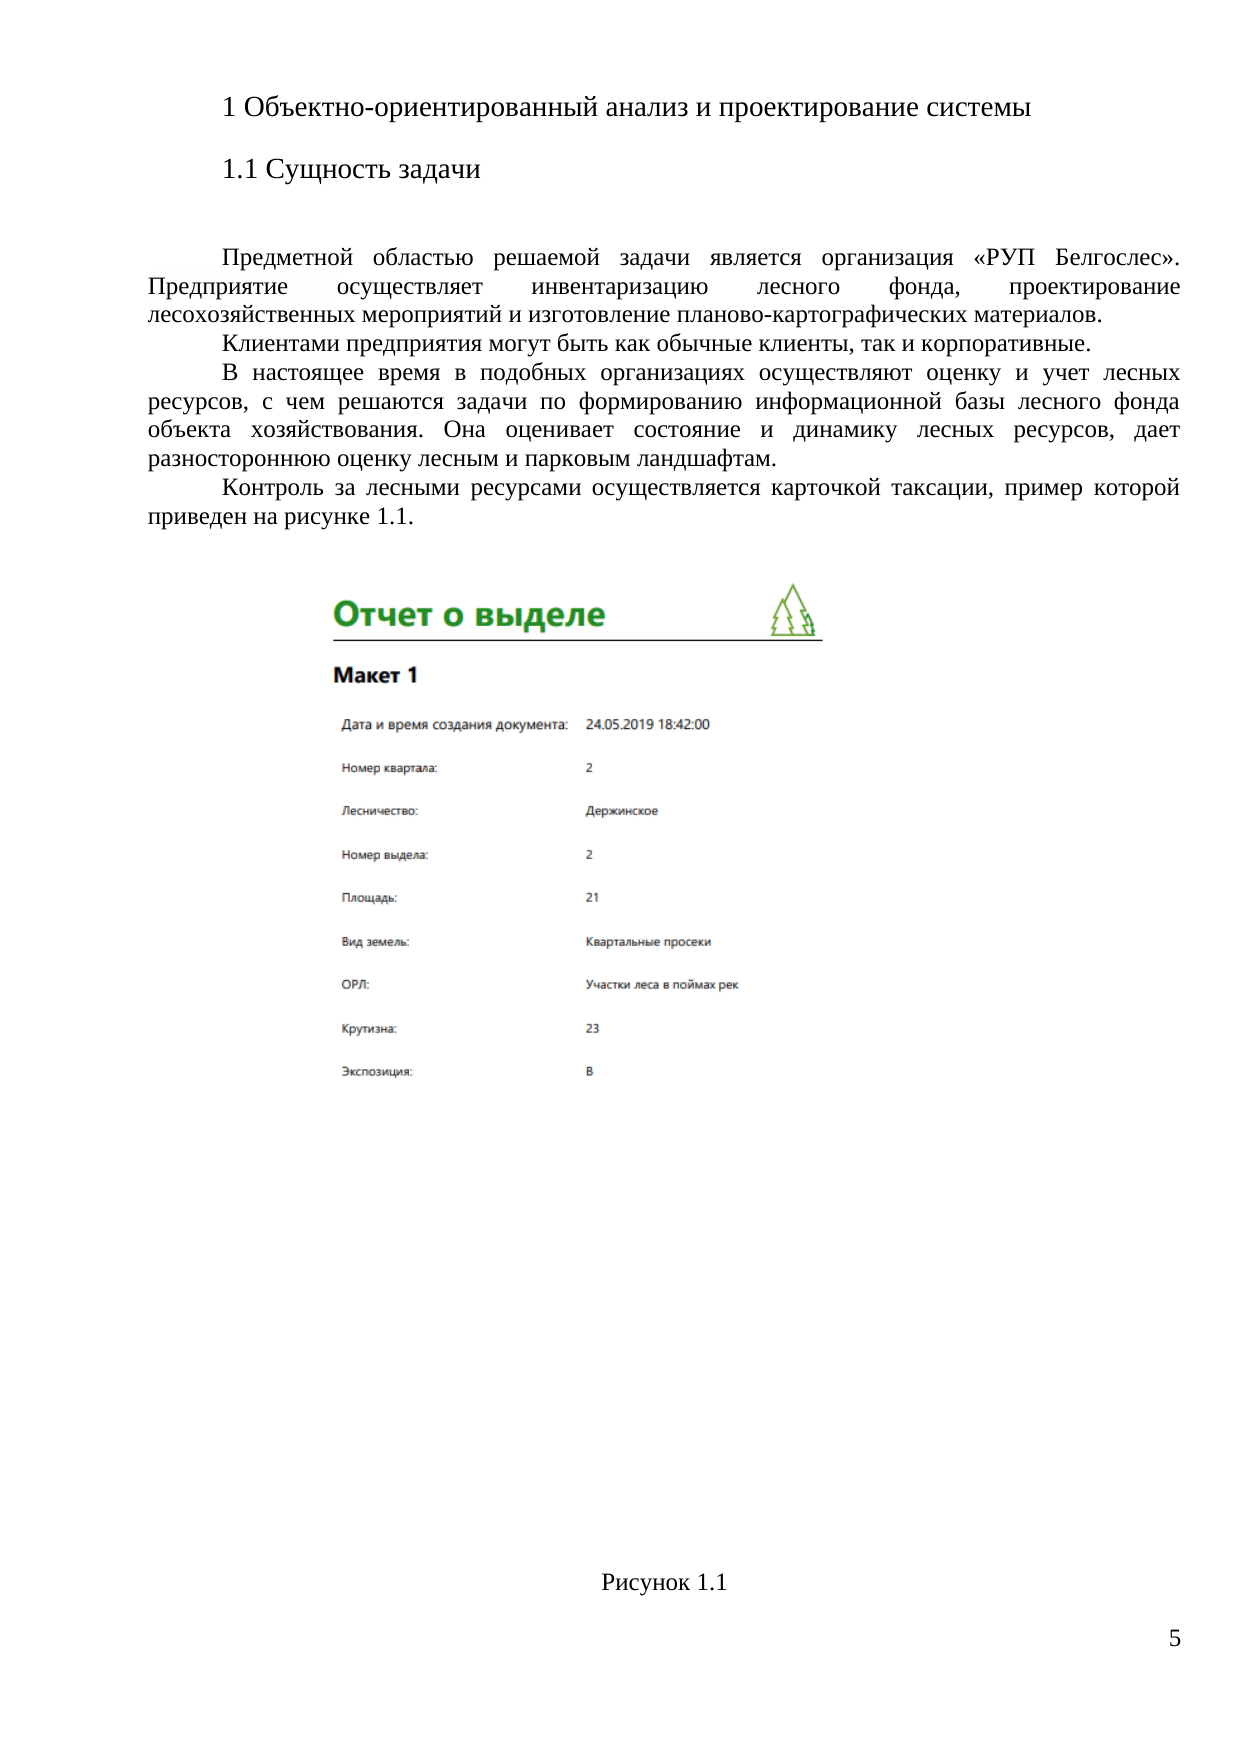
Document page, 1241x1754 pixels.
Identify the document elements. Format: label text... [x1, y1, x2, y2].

list Сущность задачи [222, 151, 1189, 184]
text Предметной областью решаемой задачи является организация «РУП Белгослес». Предприятие осуществляет инвентаризацию лесного фонда, проектирование лесохозяйственных мероприятий и изготовление планово-картографических материалов. [148, 242, 1181, 328]
text Контроль за лесными ресурсами осуществляется карточкой таксации, пример которой приведен на рисунке 1.1. [148, 472, 1181, 529]
list Объектно-ориентированный анализ и проектирование системы [148, 89, 1189, 122]
picture [317, 558, 1012, 1538]
text В настоящее время в подобных организациях осуществляют оценку и учет лесных ресурсов, с чем решаются задачи по формированию информационной базы лесного фонда объекта хозяйствования. Она оценивает состояние и динамику лесных ресурсов, дает разностороннюю оценку лесным и парковым ландшафтам. [148, 357, 1181, 472]
text Рисунок 1.1 [148, 1567, 1181, 1595]
text Клиентами предприятия могут быть как обычные клиенты, так и корпоративные. [148, 328, 1181, 357]
